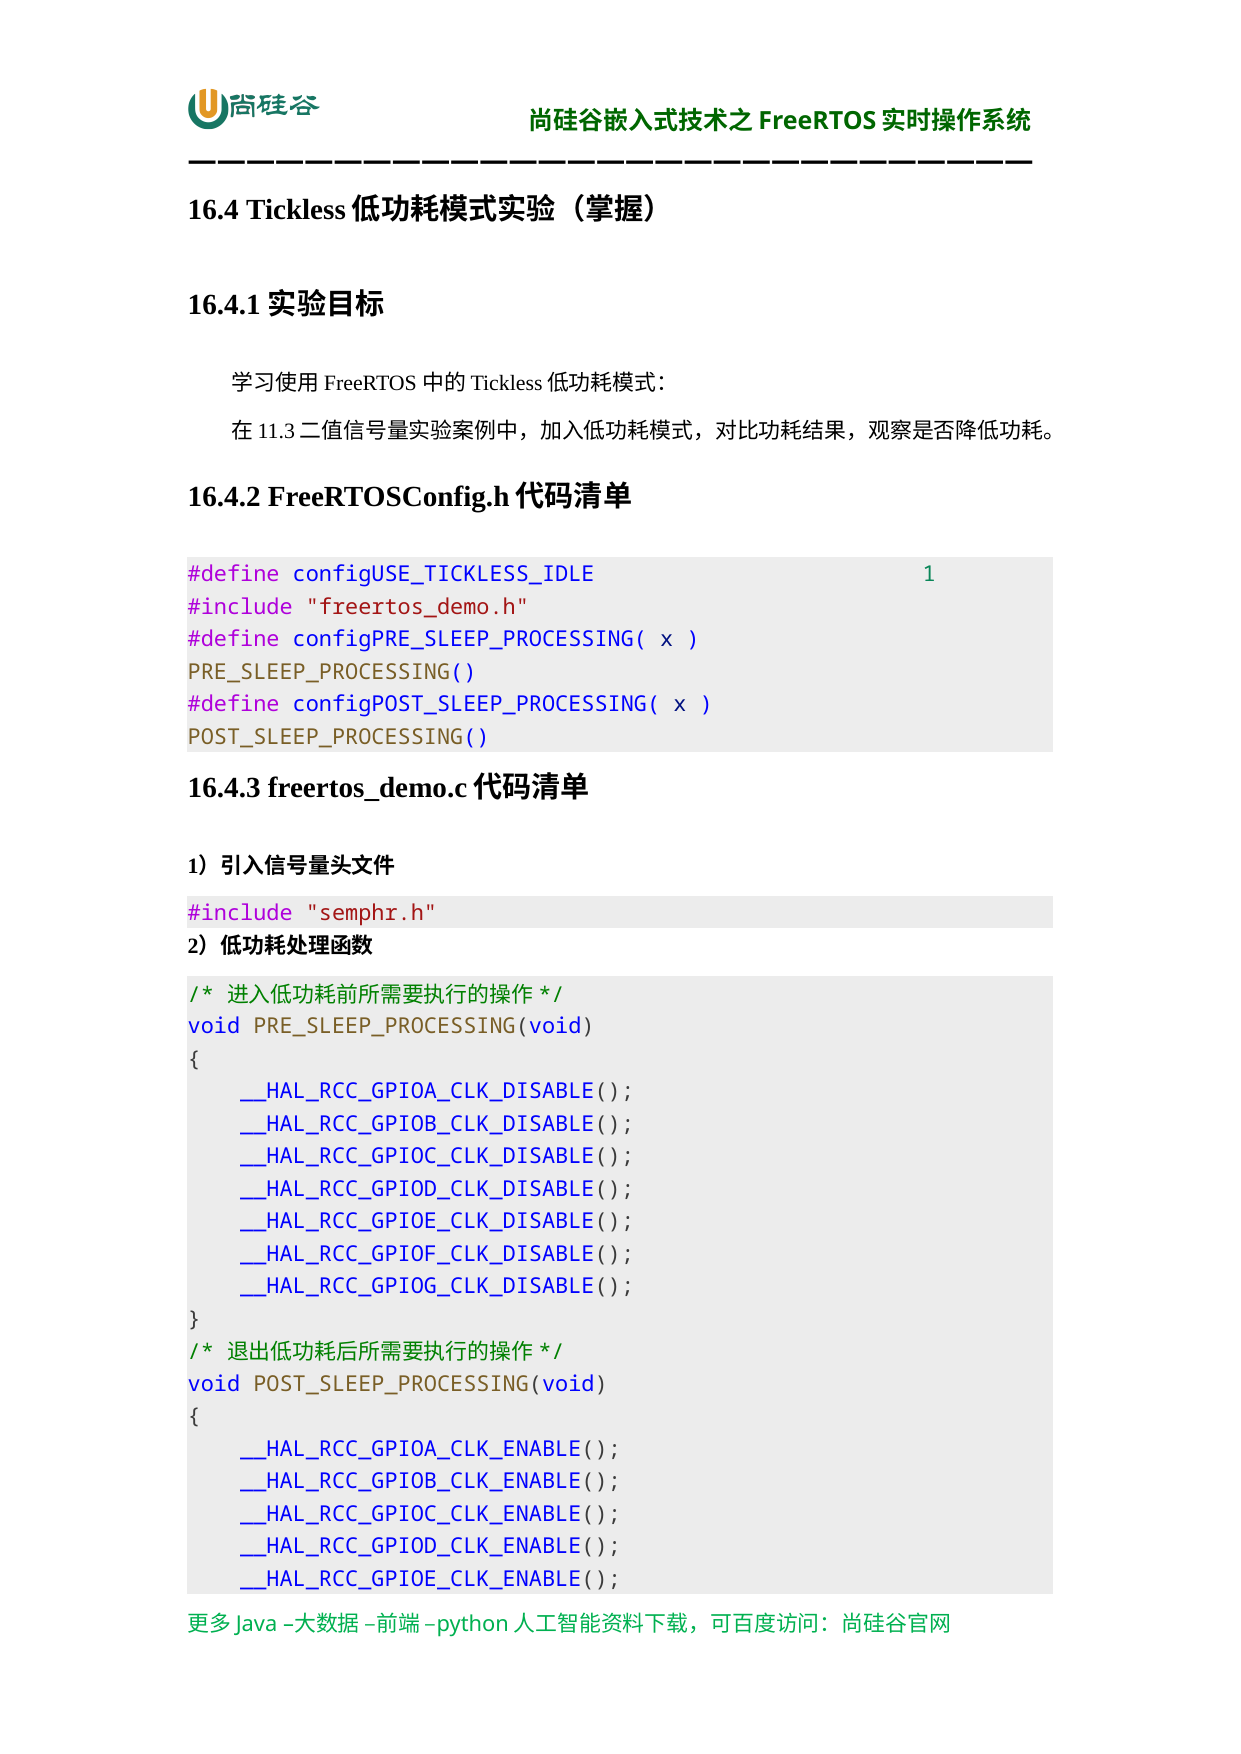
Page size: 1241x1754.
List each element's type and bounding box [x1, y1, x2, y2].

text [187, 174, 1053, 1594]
picture [187, 88, 321, 130]
